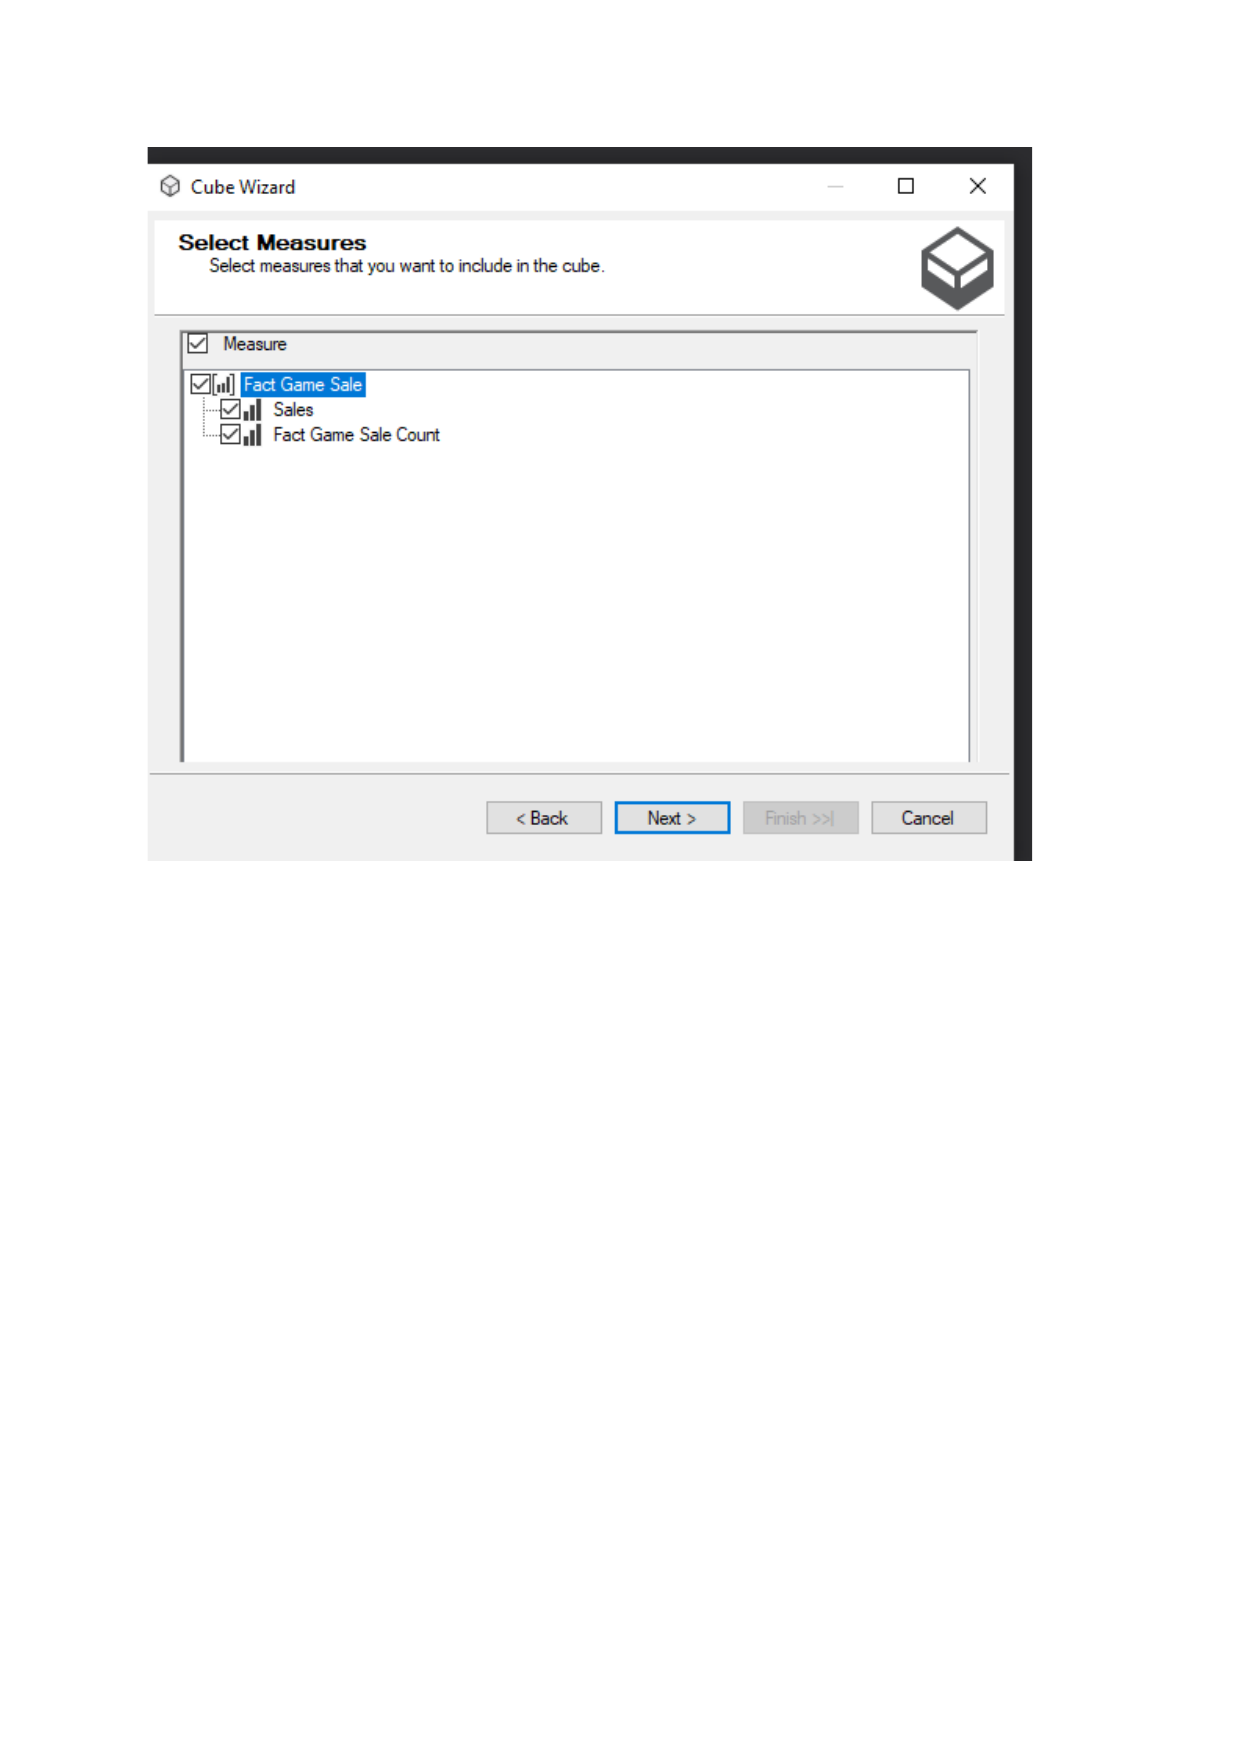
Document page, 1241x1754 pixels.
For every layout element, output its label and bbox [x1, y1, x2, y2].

picture [147, 147, 1033, 861]
